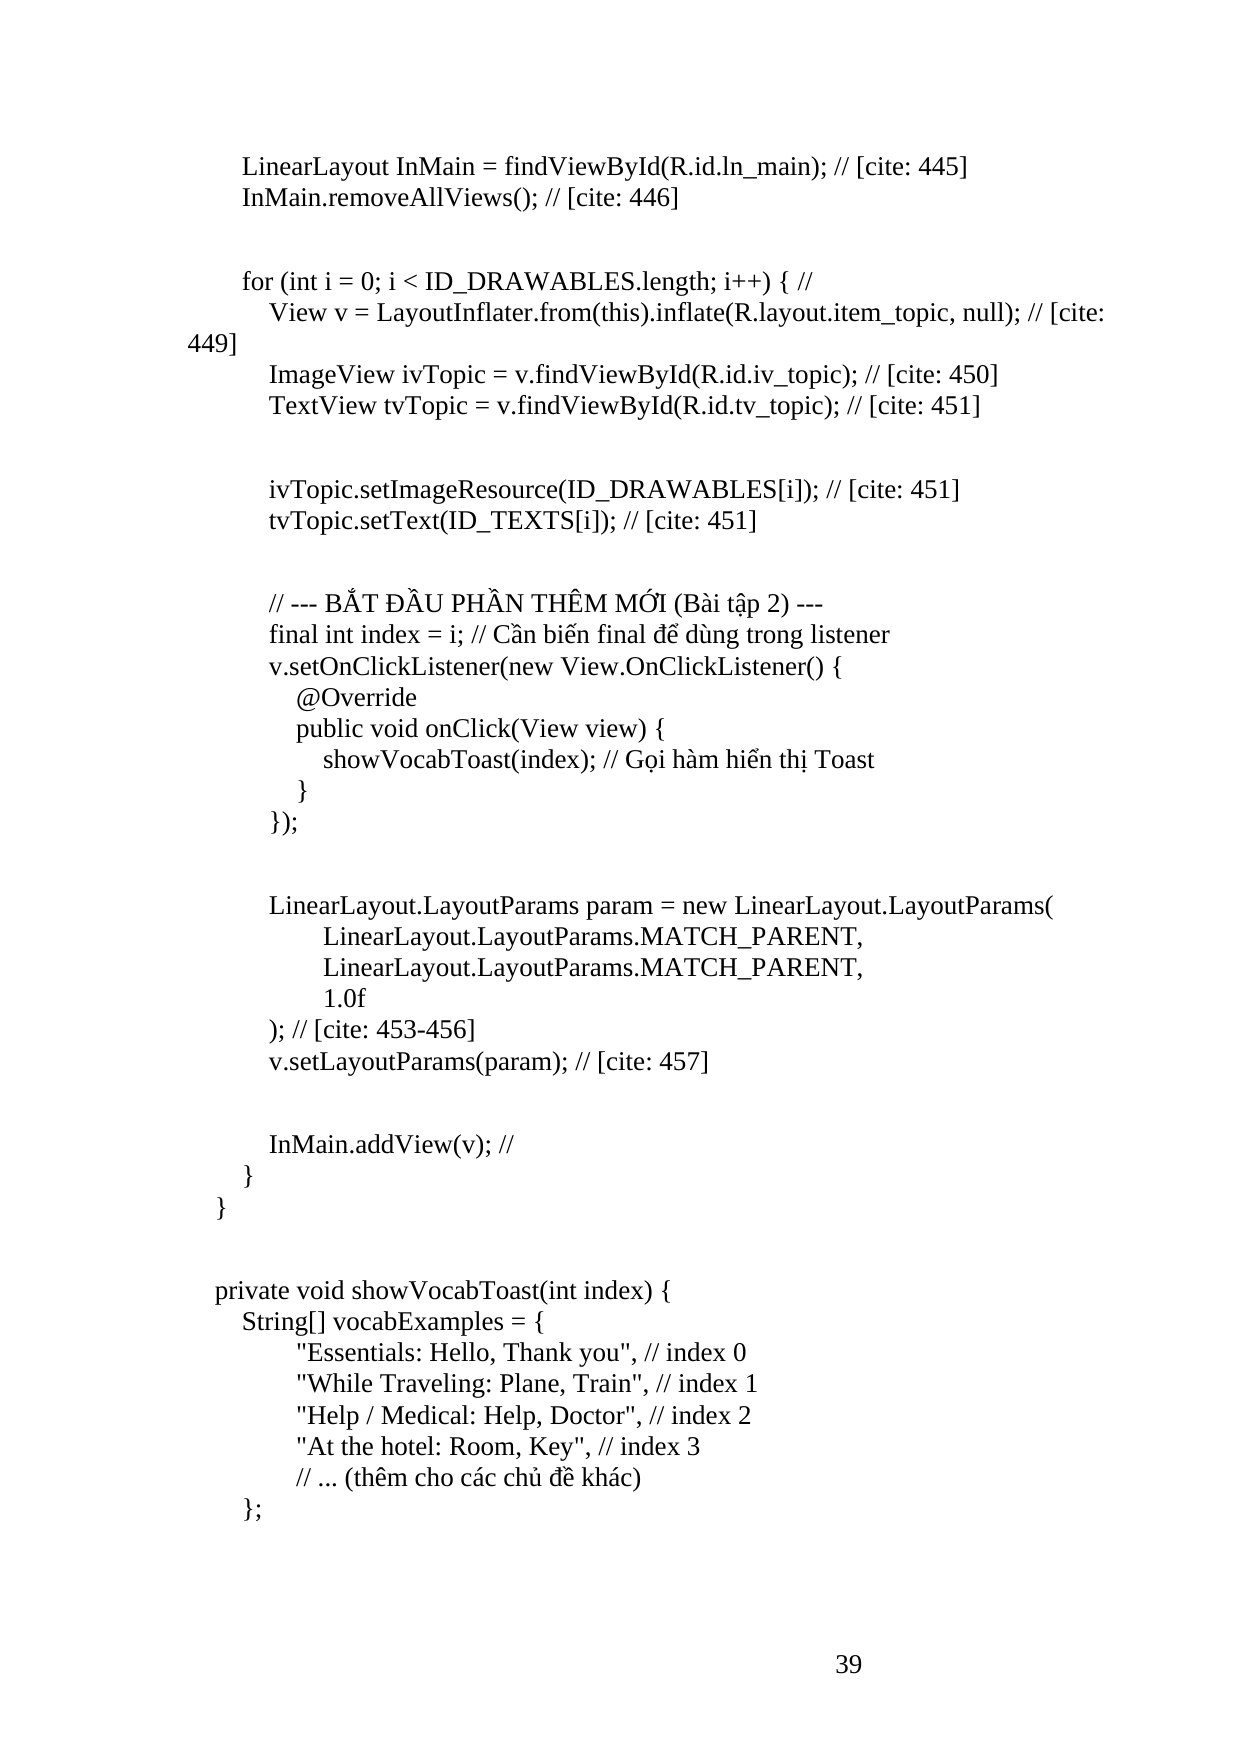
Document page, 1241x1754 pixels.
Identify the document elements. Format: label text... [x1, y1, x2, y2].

text public void onClick(View view) { [187, 712, 1135, 743]
text "Help / Medical: Help, Doctor", // index 2 [187, 1399, 1135, 1430]
text InMain.removeAllViews(); // [cite: 446] [187, 181, 1135, 212]
text final int index = i; // Cần biến final để dùng trong listener [187, 619, 1135, 650]
text 1.0f [187, 982, 1135, 1014]
text tvTopic.setText(ID_TEXTS[i]); // [cite: 451] [187, 504, 1135, 535]
text ImageView ivTopic = v.findViewById(R.id.iv_topic); // [cite: 450] [187, 358, 1135, 389]
text "At the hotel: Room, Key", // index 3 [187, 1430, 1135, 1461]
text v.setOnClickListener(new View.OnClickListener() { [187, 650, 1135, 681]
text "Essentials: Hello, Thank you", // index 0 [187, 1336, 1135, 1368]
text // --- BẮT ĐẦU PHẦN THÊM MỚI (Bài tập 2) --- [187, 587, 1135, 619]
text } [187, 774, 1135, 806]
text // ... (thêm cho các chủ đề khác) [187, 1461, 1135, 1492]
text LinearLayout InMain = findViewById(R.id.ln_main); // [cite: 445] [187, 150, 1135, 181]
text LinearLayout.LayoutParams param = new LinearLayout.LayoutParams( [187, 889, 1135, 920]
text v.setLayoutParams(param); // [cite: 457] [187, 1045, 1135, 1076]
text "While Traveling: Plane, Train", // index 1 [187, 1368, 1135, 1399]
text }; [187, 1492, 1135, 1523]
text InMain.addView(v); // [187, 1128, 1135, 1159]
text ); // [cite: 453-456] [187, 1014, 1135, 1045]
text View v = LayoutInflater.from(this).inflate(R.layout.item_topic, null); // [cite: 449] [187, 296, 1135, 358]
text @Override [187, 681, 1135, 712]
text LinearLayout.LayoutParams.MATCH_PARENT, [187, 920, 1135, 951]
text private void showVocabToast(int index) { [187, 1274, 1135, 1305]
text } [187, 1191, 1135, 1222]
text String[] vocabExamples = { [187, 1305, 1135, 1336]
text for (int i = 0; i < ID_DRAWABLES.length; i++) { // [187, 265, 1135, 296]
text } [187, 1159, 1135, 1191]
text showVocabToast(index); // Gọi hàm hiển thị Toast [187, 743, 1135, 774]
text TextView tvTopic = v.findViewById(R.id.tv_topic); // [cite: 451] [187, 389, 1135, 420]
text ivTopic.setImageResource(ID_DRAWABLES[i]); // [cite: 451] [187, 473, 1135, 504]
text }); [187, 806, 1135, 837]
text LinearLayout.LayoutParams.MATCH_PARENT, [187, 951, 1135, 982]
